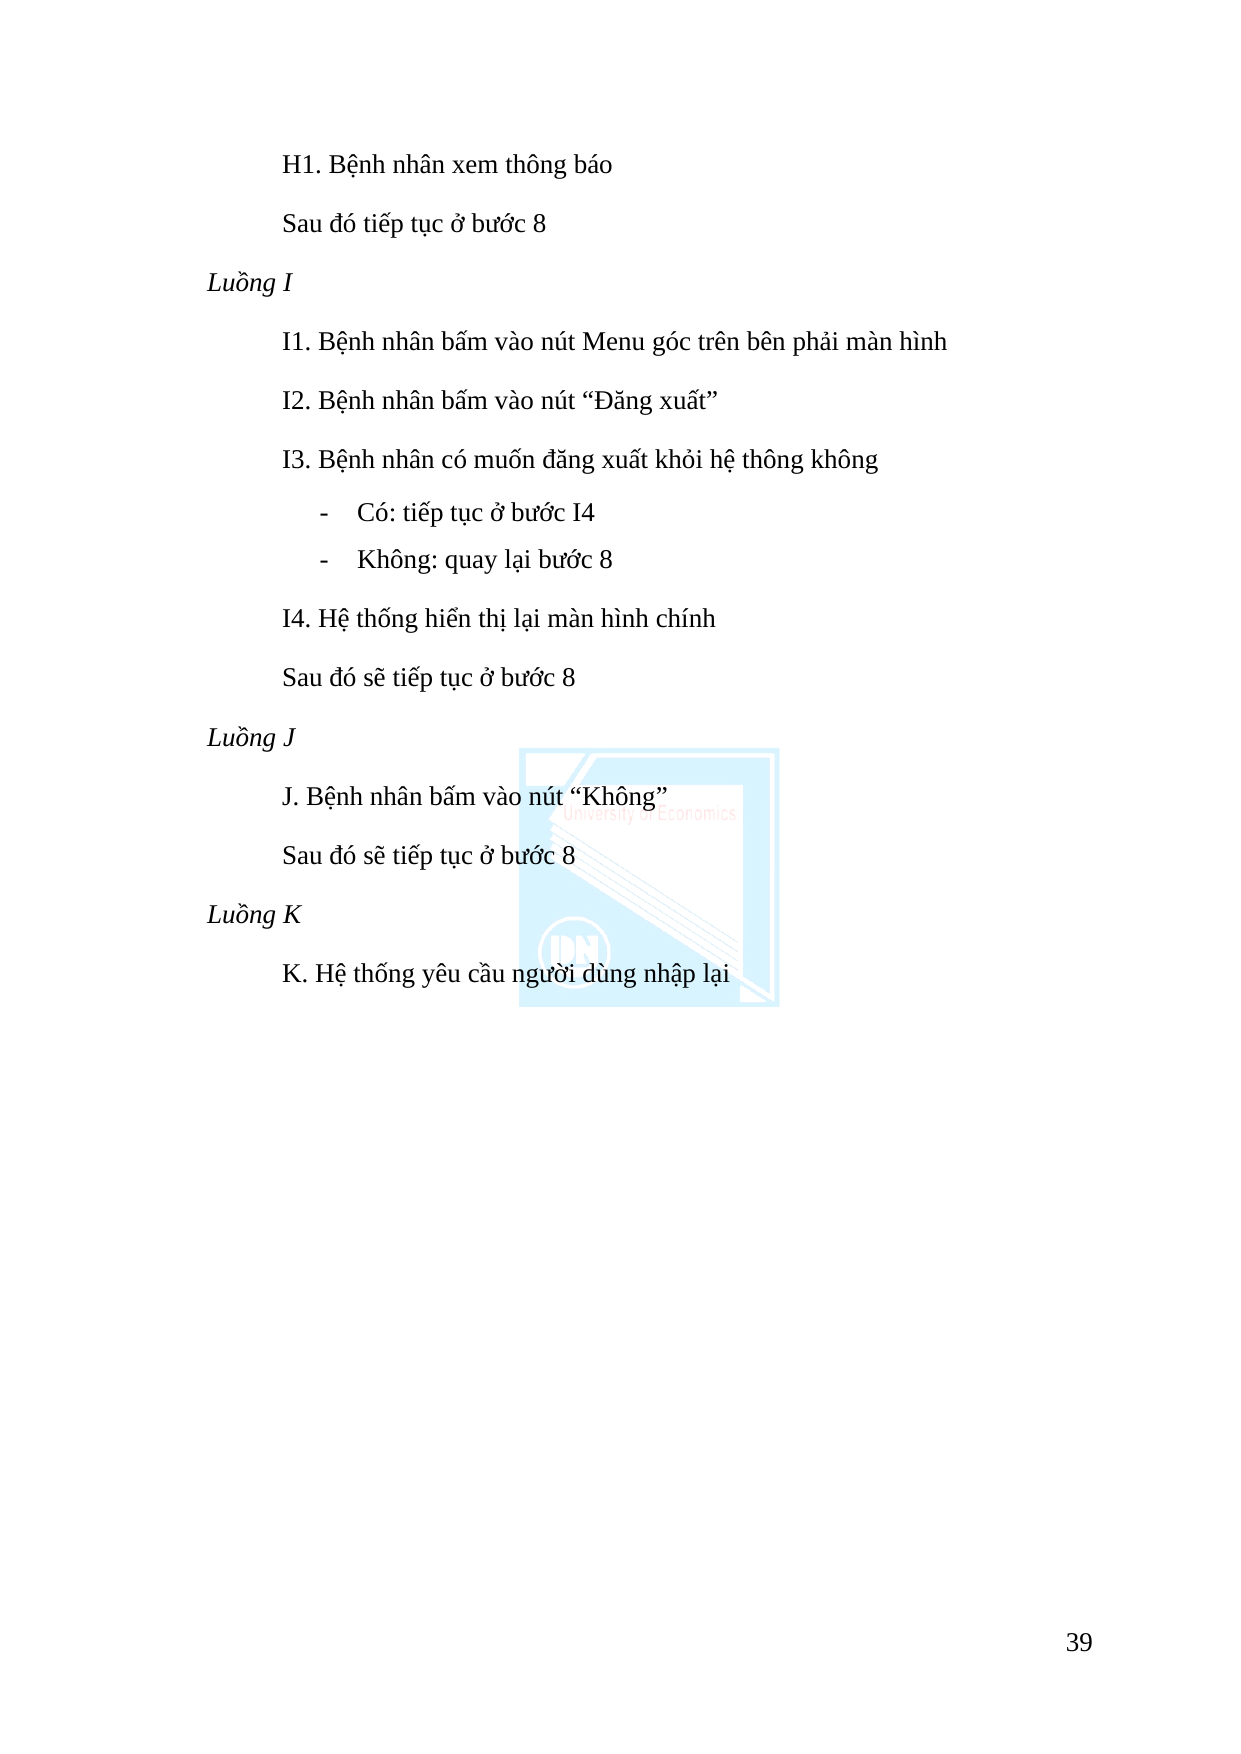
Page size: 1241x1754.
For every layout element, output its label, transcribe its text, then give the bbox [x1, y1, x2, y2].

list Không: quay lại bước 8 [319, 543, 1092, 574]
text J. Bệnh nhân bấm vào nút “Không” [207, 780, 1092, 811]
text Sau đó tiếp tục ở bước 8 [207, 207, 1092, 238]
text H1. Bệnh nhân xem thông báo [282, 148, 1092, 179]
text I1. Bệnh nhân bấm vào nút Menu góc trên bên phải màn hình [282, 325, 1092, 356]
text I3. Bệnh nhân có muốn đăng xuất khỏi hệ thông không [282, 443, 1092, 475]
text K. Hệ thống yêu cầu người dùng nhập lại [207, 957, 1092, 988]
text Luồng I [207, 266, 1092, 297]
text I2. Bệnh nhân bấm vào nút “Đăng xuất” [282, 384, 1092, 416]
text I4. Hệ thống hiển thị lại màn hình chính [207, 602, 1092, 633]
text Luồng J [207, 721, 1092, 752]
text Sau đó sẽ tiếp tục ở bước 8 [282, 839, 1092, 870]
text Sau đó sẽ tiếp tục ở bước 8 [207, 661, 1092, 693]
text Luồng K [207, 898, 1092, 929]
list Có: tiếp tục ở bước I4 [319, 496, 1092, 528]
